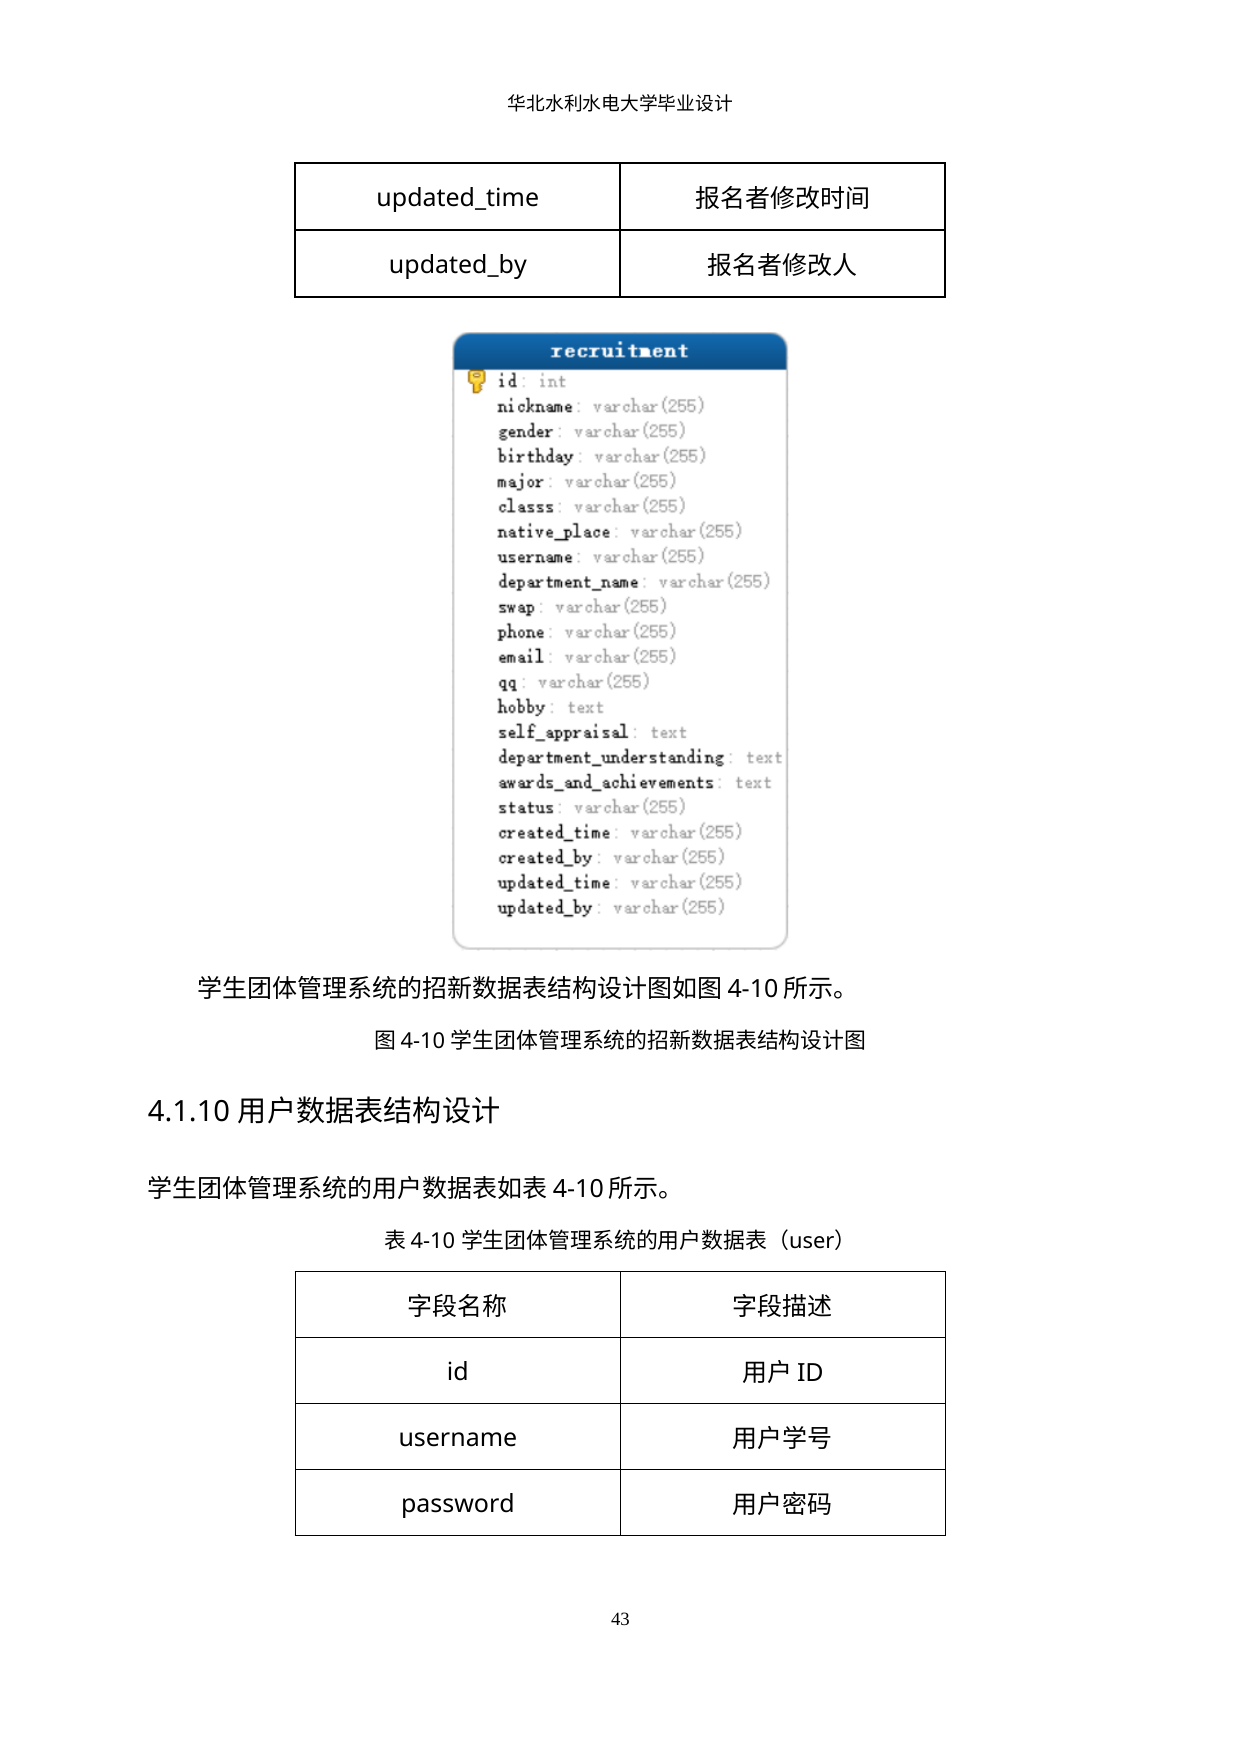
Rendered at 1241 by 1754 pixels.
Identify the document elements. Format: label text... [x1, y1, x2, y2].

table_cell 用户ID [621, 1338, 945, 1403]
table_cell password [296, 1470, 620, 1535]
table_cell 报名者修改人 [621, 231, 944, 296]
text 图4-10 学生团体管理系统的招新数据表结构设计图 [148, 1023, 1092, 1054]
text 学生团体管理系统的用户数据表如表4-10所示。 [148, 1169, 1092, 1205]
table_cell username [296, 1404, 620, 1469]
table_cell updated_by [296, 231, 619, 296]
table_cell id [296, 1338, 620, 1403]
table_cell 用户学号 [621, 1404, 945, 1469]
table_header 字段描述 [621, 1272, 945, 1337]
table_cell 报名者修改时间 [621, 164, 944, 229]
table_cell updated_time [296, 164, 619, 229]
subtitle 4.1.10 用户数据表结构设计 [148, 1077, 1092, 1142]
text 表4-10 学生团体管理系统的用户数据表（user） [148, 1223, 1092, 1255]
table_cell 用户密码 [621, 1470, 945, 1535]
table_header 字段名称 [296, 1272, 620, 1337]
picture [451, 332, 789, 951]
